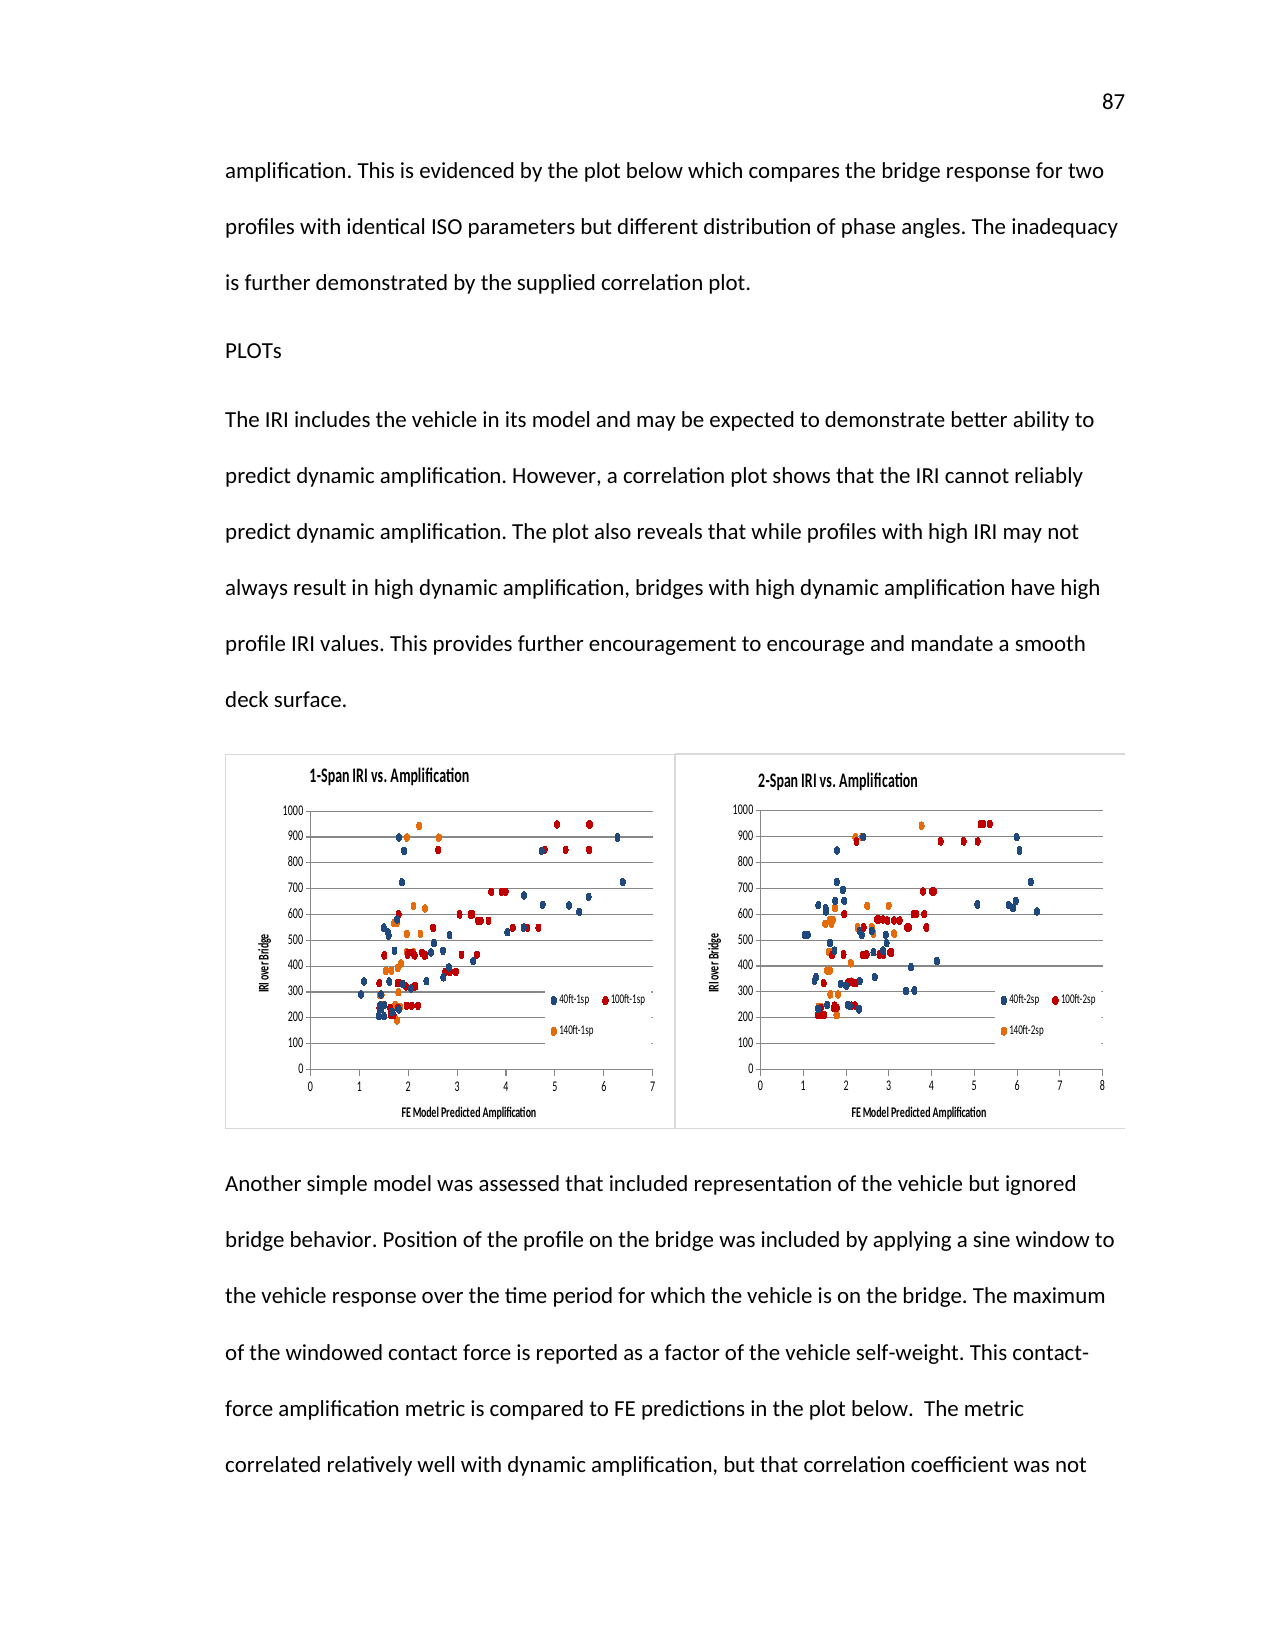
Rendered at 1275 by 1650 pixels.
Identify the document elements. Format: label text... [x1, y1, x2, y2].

text The IRI includes the vehicle in its model and may be expected to demonstrate better ability to predict dynamic amplification. However, a correlation plot shows that the IRI cannot reliably predict dynamic amplification. The plot also reveals that while profiles with high IRI may not always result in high dynamic amplification, bridges with high dynamic amplification have high profile IRI values. This provides further encouragement to encourage and mandate a smooth deck surface. [225, 405, 1125, 713]
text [225, 1169, 1125, 1478]
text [225, 156, 1125, 296]
text PLOTs [225, 337, 1125, 365]
